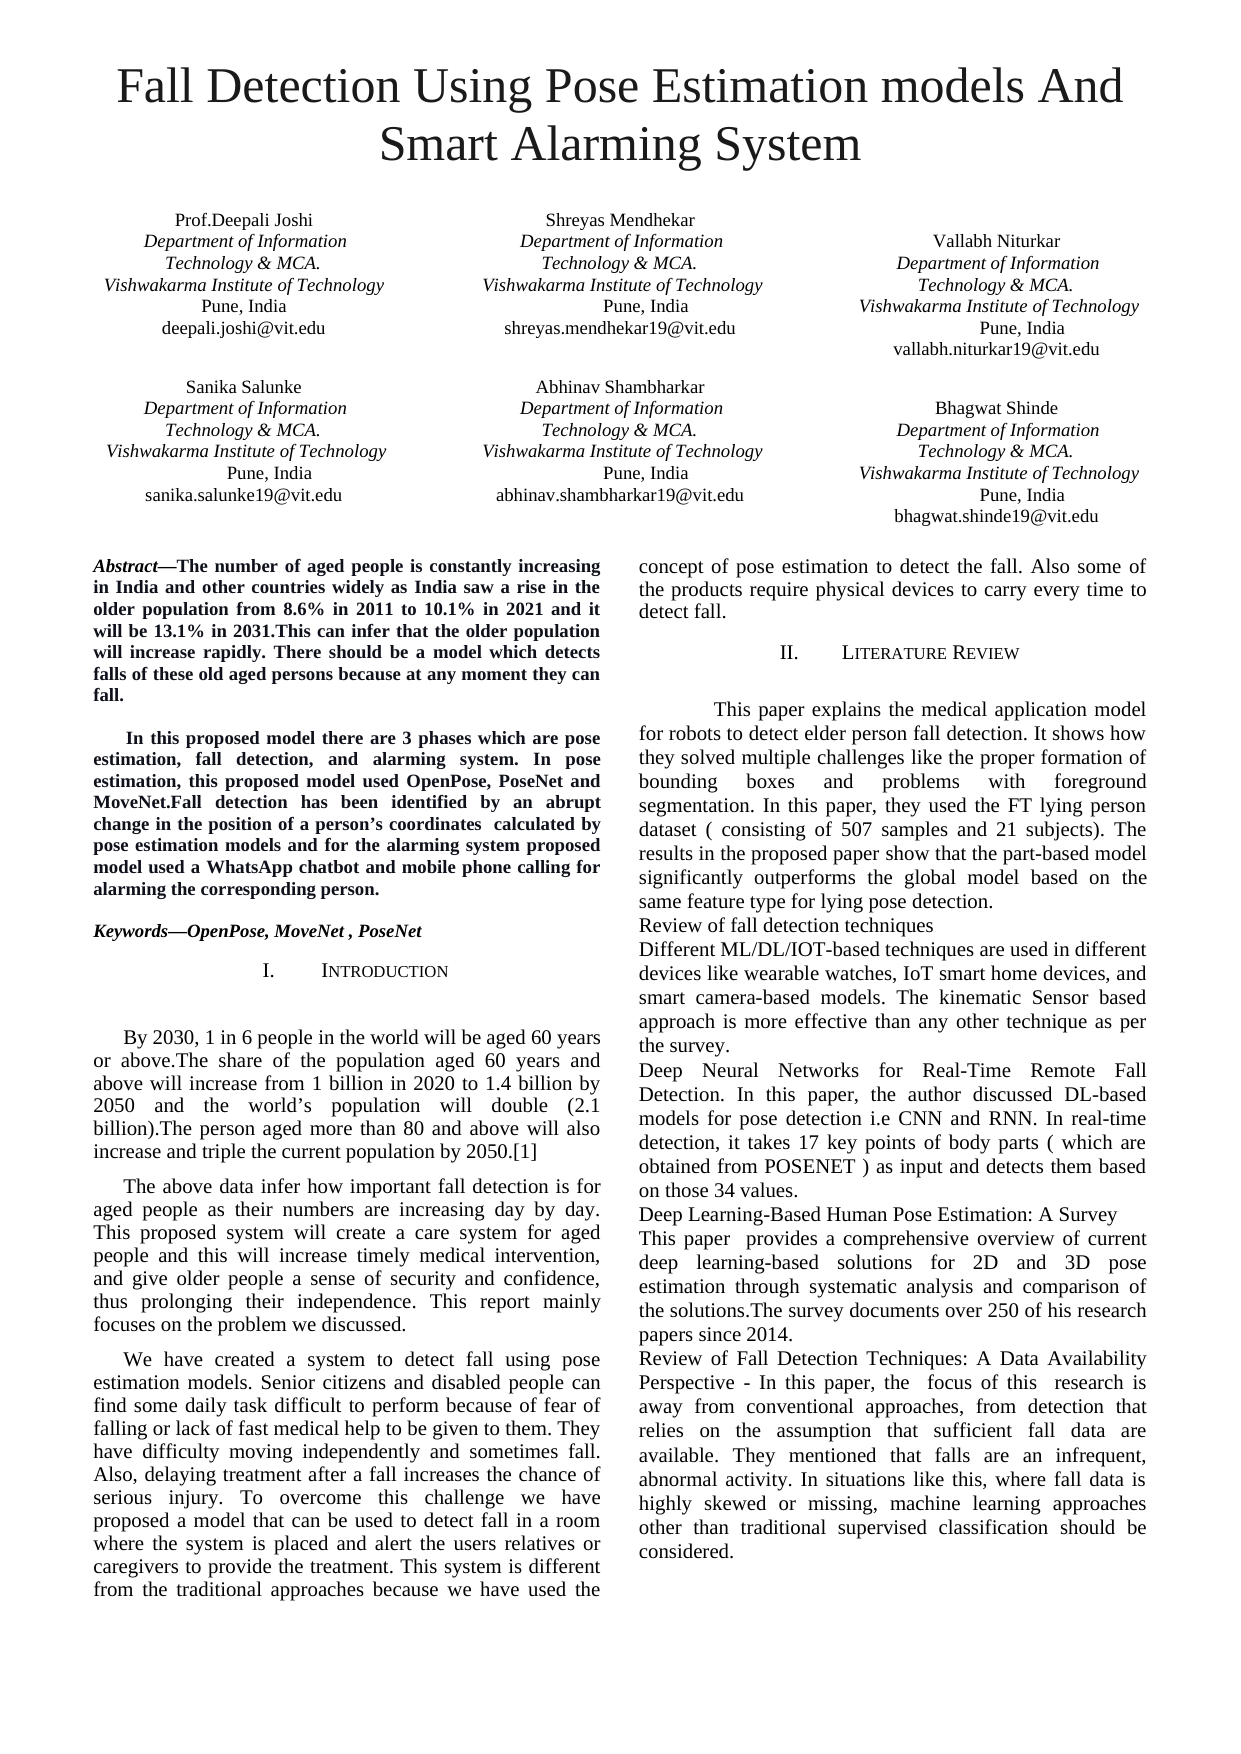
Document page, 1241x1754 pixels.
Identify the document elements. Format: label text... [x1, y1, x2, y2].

text Deep Learning-Based Human Pose Estimation: A Survey [639, 1202, 1147, 1226]
text Vallabh Niturkar Department of Information Technology & MCA. Vishwakarma Institute of Technology Pune, India vallabh.niturkar19@vit.edu [846, 209, 1147, 360]
text Review of Fall Detection Techniques: A Data Availability Perspective - In this paper, the focus of this research is away from conventional approaches, from detection that relies on the assumption that sufficient fall data are available. They mentioned that falls are an infrequent, abnormal activity. In situations like this, where fall data is highly skewed or missing, machine learning approaches other than traditional supervised classification should be considered. [639, 1346, 1147, 1563]
text Different ML/DL/IOT-based techniques are used in different devices like wearable watches, IoT smart home devices, and smart camera-based models. The kinematic Sensor based approach is more effective than any other technique as per the survey. [639, 937, 1147, 1057]
text By 2030, 1 in 6 people in the world will be aged 60 years or above.The share of the population aged 60 years and above will increase from 1 billion in 2020 to 1.4 billion by 2050 and the world’s population will double (2.1 billion).The person aged more than 80 and above will also increase and triple the current population by 2050.[1] [93, 1026, 601, 1163]
text This paper provides a comprehensive overview of current deep learning-based solutions for 2D and 3D pose estimation through systematic analysis and comparison of the solutions.The survey documents over 250 of his research papers since 2014. [639, 1226, 1147, 1346]
text The above data infer how important fall detection is for aged people as their numbers are increasing day by day. This proposed system will create a care system for aged people and this will increase timely medical intervention, and give older people a sense of security and confidence, thus prolonging their independence. This report mainly focuses on the problem we discussed. [93, 1176, 601, 1336]
text Fall Detection Using Pose Estimation models And Smart Alarming System [93, 56, 1147, 171]
text This paper explains the medical application model for robots to detect elder person fall detection. It shows how they solved multiple challenges like the proper formation of bounding boxes and problems with foreground segmentation. In this paper, they used the FT lying person dataset ( consisting of 507 samples and 21 subjects). The results in the proposed paper show that the part-based model significantly outperforms the global model based on the same feature type for lying pose detection. [639, 697, 1147, 913]
text Keywords—OpenPose, MoveNet , PoseNet [93, 920, 601, 941]
text Abstract—The number of aged people is constantly increasing in India and other countries widely as India saw a rise in the older population from 8.6% in 2011 to 10.1% in 2021 and it will be 13.1% in 2031.This can infer that the older population will increase rapidly. There should be a model which detects falls of these old aged persons because at any moment they can fall. [93, 555, 601, 706]
text Shreyas Mendhekar Department of Information Technology & MCA. Vishwakarma Institute of Technology Pune, India shreyas.mendhekar19@vit.edu [469, 209, 771, 338]
text Bhagwat Shinde Department of Information Technology & MCA. Vishwakarma Institute of Technology Pune, India bhagwat.shinde19@vit.edu [846, 397, 1147, 527]
text In this proposed model there are 3 phases which are pose estimation, fall detection, and alarming system. In pose estimation, this proposed model used OpenPose, PoseNet and MoveNet.Fall detection has been identified by an abrupt change in the position of a person’s coordinates calculated by pose estimation models and for the alarming system proposed model used a WhatsApp chatbot and mobile phone calling for alarming the corresponding person. [93, 727, 601, 899]
text Abhinav Shambharkar Department of Information Technology & MCA. Vishwakarma Institute of Technology Pune, India abhinav.shambharkar19@vit.edu [469, 376, 771, 505]
subtitle Literature Review [639, 640, 1147, 664]
text Review of fall detection techniques [639, 913, 1147, 937]
text Deep Neural Networks for Real-Time Remote Fall Detection. In this paper, the author discussed DL-based models for pose detection i.e CNN and RNN. In real-time detection, it takes 17 key points of body parts ( which are obtained from POSENET ) as input and detects them based on those 34 values. [639, 1057, 1147, 1202]
text Prof.Deepali Joshi Department of Information Technology & MCA. Vishwakarma Institute of Technology Pune, India deepali.joshi@vit.edu [93, 209, 394, 338]
text We have created a system to detect fall using pose estimation models. Senior citizens and disabled people can find some daily task difficult to perform because of fear of falling or lack of fast medical help to be given to them. They have difficulty moving independently and sometimes fall. Also, delaying treatment after a fall increases the chance of serious injury. To overcome this challenge we have proposed a model that can be used to detect fall in a room where the system is placed and alert the users relatives or caregivers to provide the treatment. This system is different from the traditional approaches because we have used the concept of pose estimation to detect the fall. Also some of the products require physical devices to carry every time to detect fall. [93, 1348, 601, 1601]
text Sanika Salunke Department of Information Technology & MCA. Vishwakarma Institute of Technology Pune, India sanika.salunke19@vit.edu [93, 376, 394, 505]
subtitle Introduction [93, 958, 601, 982]
